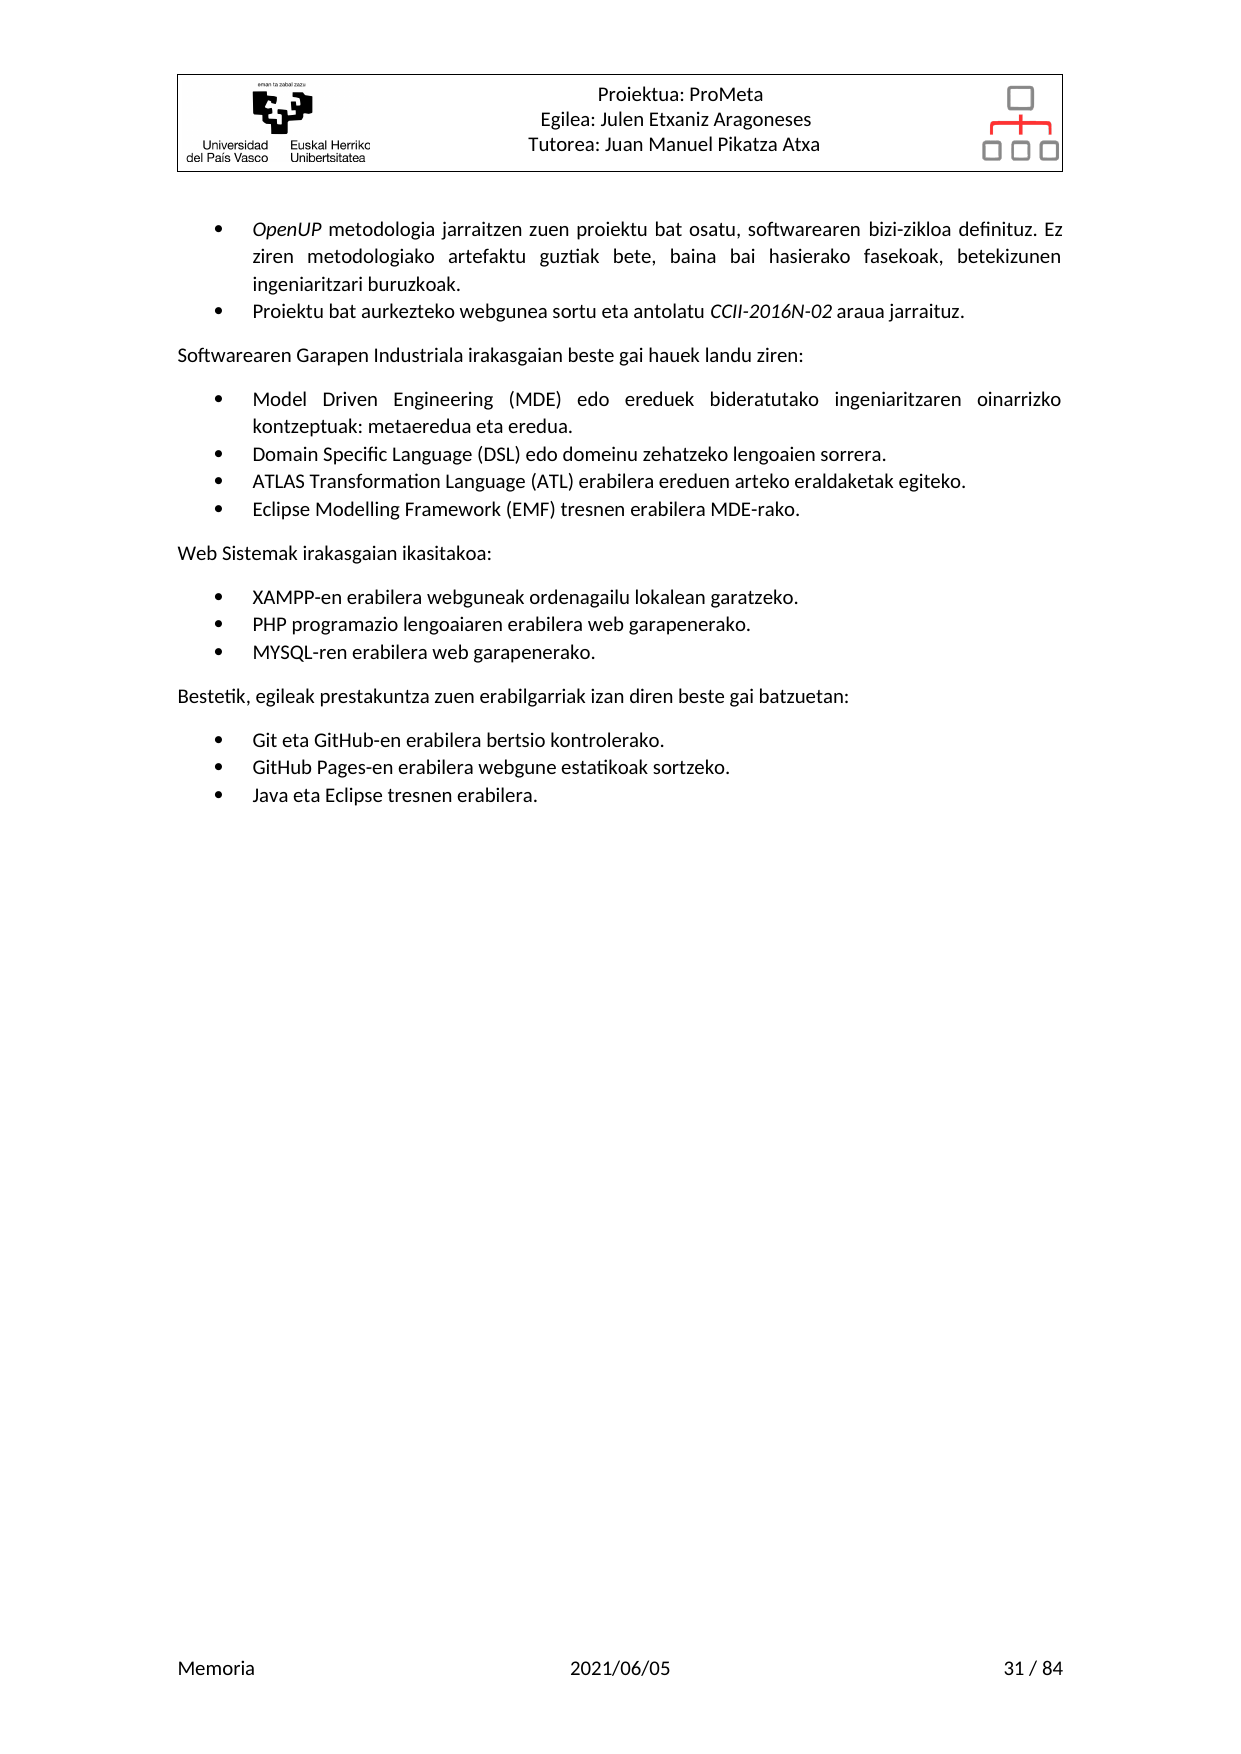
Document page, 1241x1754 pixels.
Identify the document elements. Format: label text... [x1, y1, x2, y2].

list ATLAS Transformation Language (ATL) erabilera ereduen arteko eraldaketak egiteko. [215, 468, 1063, 494]
list MYSQL-ren erabilera web garapenerako. [215, 639, 1063, 664]
list Eclipse Modelling Framework (EMF) tresnen erabilera MDE-rako. [215, 496, 1063, 521]
text Web Sistemak irakasgaian ikasitakoa: [177, 540, 1063, 565]
list GitHub Pages-en erabilera webgune estatikoak sortzeko. [215, 754, 1063, 780]
list Model Driven Engineering (MDE) edo ereduek bideratutako ingeniaritzaren oinarrizko kontzeptuak: metaeredua eta eredua. [215, 386, 1063, 439]
list XAMPP-en erabilera webguneak ordenagailu lokalean garatzeko. [215, 584, 1063, 609]
list Domain Specific Language (DSL) edo domeinu zehatzeko lengoaien sorrera. [215, 441, 1063, 467]
text Bestetik, egileak prestakuntza zuen erabilgarriak izan diren beste gai batzuetan: [177, 683, 1063, 708]
picture [978, 80, 1060, 162]
list Java eta Eclipse tresnen erabilera. [215, 782, 1063, 807]
list OpenUP metodologia jarraitzen zuen proiektu bat osatu, softwarearen bizi-zikloa definituz. Ez ziren metodologiako artefaktu guztiak bete, baina bai hasierako fasekoak, betekizunen ingeniaritzari buruzkoak. [215, 216, 1063, 296]
text Softwarearen Garapen Industriala irakasgaian beste gai hauek landu ziren: [177, 342, 1063, 368]
list PHP programazio lengoaiaren erabilera web garapenerako. [215, 611, 1063, 637]
list Proiektu bat aurkezteko webgunea sortu eta antolatu CCII-2016N-02 araua jarraituz. [215, 298, 1063, 324]
picture [182, 80, 370, 162]
list Git eta GitHub-en erabilera bertsio kontrolerako. [215, 727, 1063, 752]
